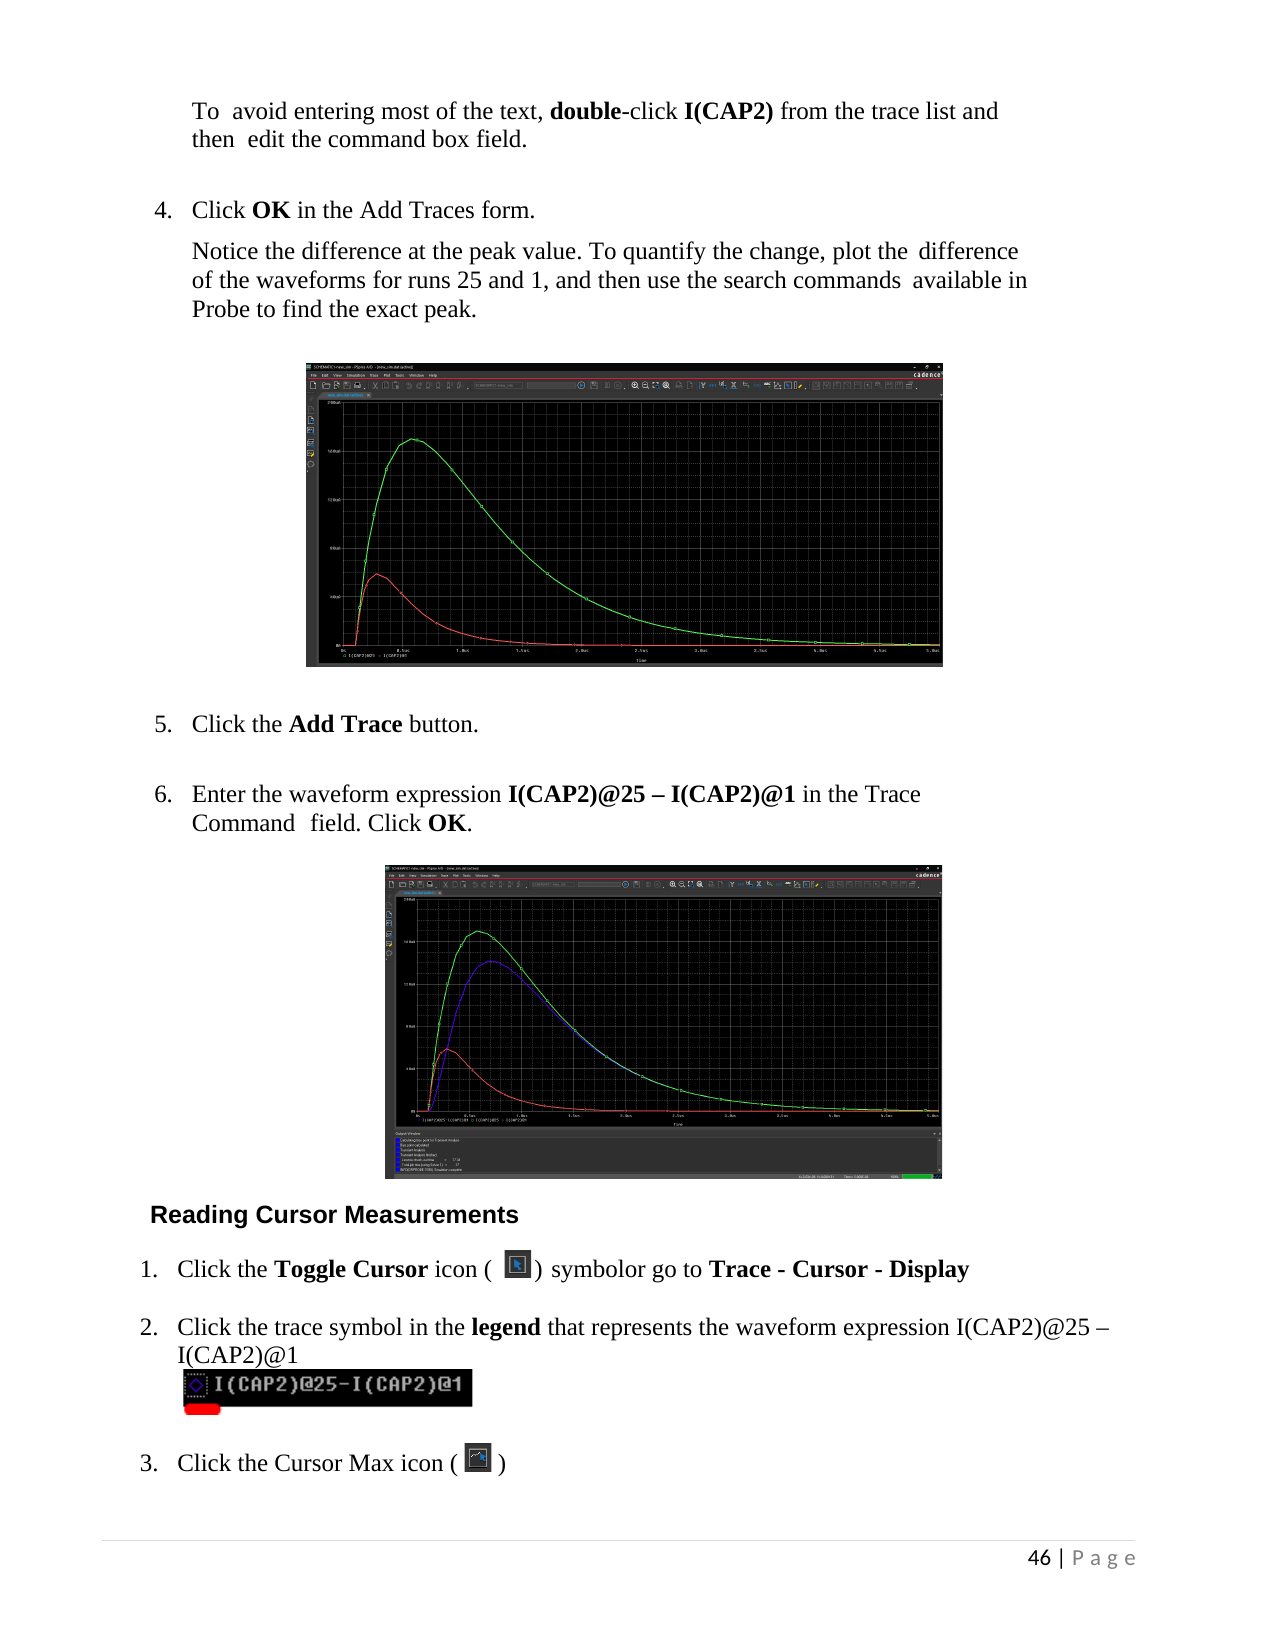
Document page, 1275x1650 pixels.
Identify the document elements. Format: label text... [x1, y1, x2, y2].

list Click the trace symbol in the legend that represents the waveform expression I(CAP2)@25 – I(CAP2)@1 [139, 1312, 1135, 1369]
list Click the Add Trace button. [154, 709, 1135, 737]
list Click OK in the Add Traces form. [154, 195, 1135, 224]
picture [306, 363, 943, 667]
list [154, 96, 1032, 153]
picture [504, 1250, 532, 1278]
list Enter the waveform expression I(CAP2)@25 – I(CAP2)@1 in the Trace Command field. Click OK. [154, 779, 1029, 837]
list Click the Toggle Cursor icon ( ) symbolor go to Trace - Cursor - Display [139, 1251, 1135, 1283]
text Notice the difference at the peak value. To quantify the change, plot the difference of the waveforms for runs 25 and 1, and then use the search commands available in Probe to find the exact peak. [192, 236, 1032, 351]
picture [385, 865, 943, 1179]
picture [183, 1369, 473, 1415]
list Click the Cursor Max icon ( ) [139, 1443, 1135, 1477]
picture [464, 1443, 492, 1472]
text Reading Cursor Measurements [112, 1201, 1135, 1229]
